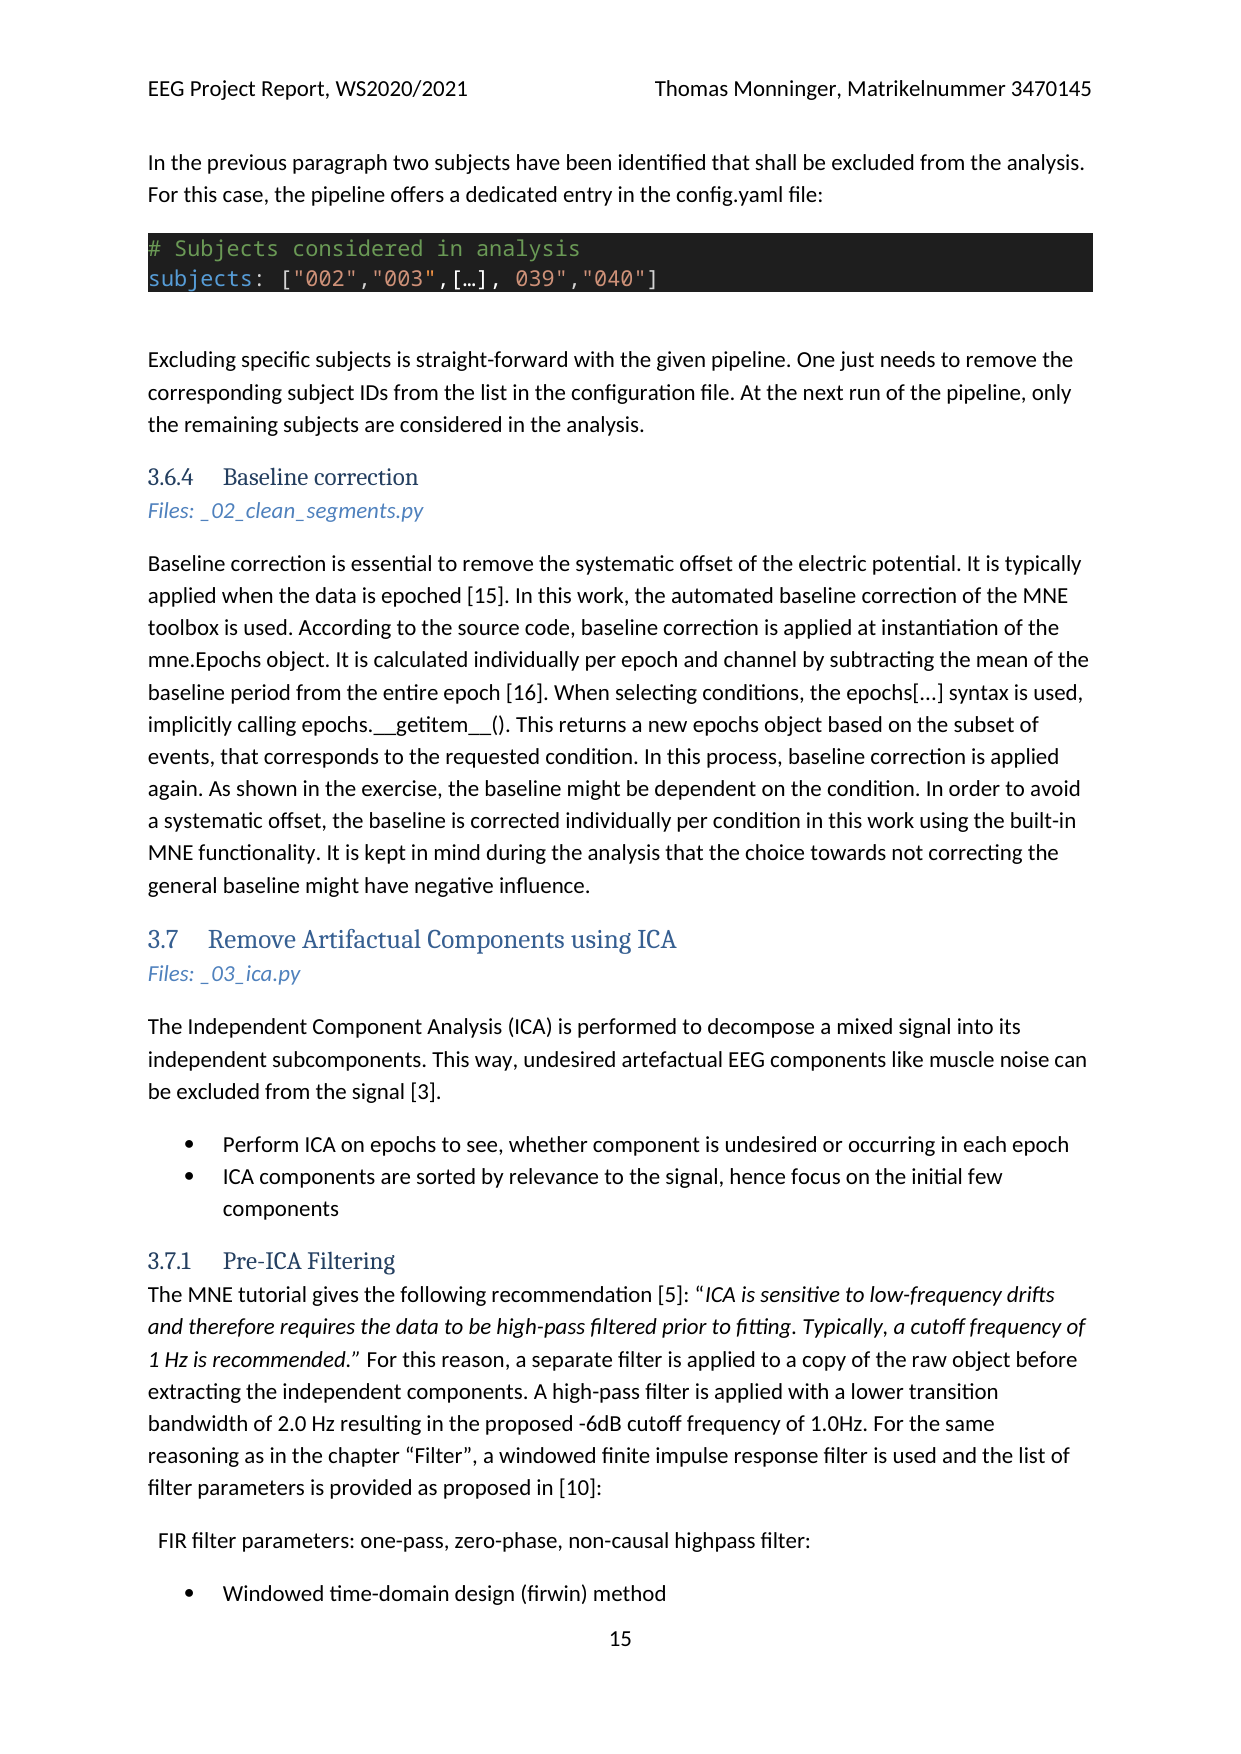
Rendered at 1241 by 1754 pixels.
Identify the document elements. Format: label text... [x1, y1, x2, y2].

text In the previous paragraph two subjects have been identified that shall be excluded from the analysis. For this case, the pipeline offers a dedicated entry in the config.yaml file: [148, 148, 1093, 208]
text Files: _03_ica.py [148, 959, 1093, 987]
text Excluding specific subjects is straight-forward with the given pipeline. One just needs to remove the corresponding subject IDs from the list in the configuration file. At the next run of the pipeline, only the remaining subjects are considered in the analysis. [148, 345, 1093, 438]
list ICA components are sorted by relevance to the signal, hence focus on the initial few components [185, 1162, 1093, 1222]
list Windowed time-domain design (firwin) method [185, 1579, 1093, 1607]
subtitle Pre-ICA Filtering [148, 1247, 1093, 1276]
subtitle Baseline correction [148, 463, 1093, 492]
subtitle Remove Artifactual Components using ICA [148, 924, 1093, 955]
text FIR filter parameters: one-pass, zero-phase, non-causal highpass filter: [148, 1526, 1093, 1554]
text # Subjects considered in analysis [148, 233, 1093, 263]
list Perform ICA on epochs to see, whether component is undesired or occurring in each epoch [185, 1130, 1093, 1158]
text subjects: ["002","003",[…], 039","040"] [148, 263, 1093, 292]
text Baseline correction is essential to remove the systematic offset of the electric potential. It is typically applied when the data is epoched [15]. In this work, the automated baseline correction of the MNE toolbox is used. According to the source code, baseline correction is applied at instantiation of the mne.Epochs object. It is calculated individually per epoch and channel by subtracting the mean of the baseline period from the entire epoch [16]. When selecting conditions, the epochs[...] syntax is used, implicitly calling epochs.__getitem__(). This returns a new epochs object based on the subset of events, that corresponds to the requested condition. In this process, baseline correction is applied again. As shown in the exercise, the baseline might be dependent on the condition. In order to avoid a systematic offset, the baseline is corrected individually per condition in this work using the built-in MNE functionality. It is kept in mind during the analysis that the choice towards not correcting the general baseline might have negative influence. [148, 549, 1093, 899]
text The Independent Component Analysis (ICA) is performed to decompose a mixed signal into its independent subcomponents. This way, undesired artefactual EEG components like muscle noise can be excluded from the signal [3]. [148, 1012, 1093, 1105]
text Files: _02_clean_segments.py [148, 496, 1093, 524]
text The MNE tutorial gives the following recommendation [5]: “ICA is sensitive to low-frequency drifts and therefore requires the data to be high-pass filtered prior to fitting. Typically, a cutoff frequency of 1 Hz is recommended.” For this reason, a separate filter is applied to a copy of the raw object before extracting the independent components. A high-pass filter is applied with a lower transition bandwidth of 2.0 Hz resulting in the proposed -6dB cutoff frequency of 1.0Hz. For the same reasoning as in the chapter “Filter”, a windowed finite impulse response filter is used and the list of filter parameters is provided as proposed in [10]: [148, 1280, 1093, 1501]
